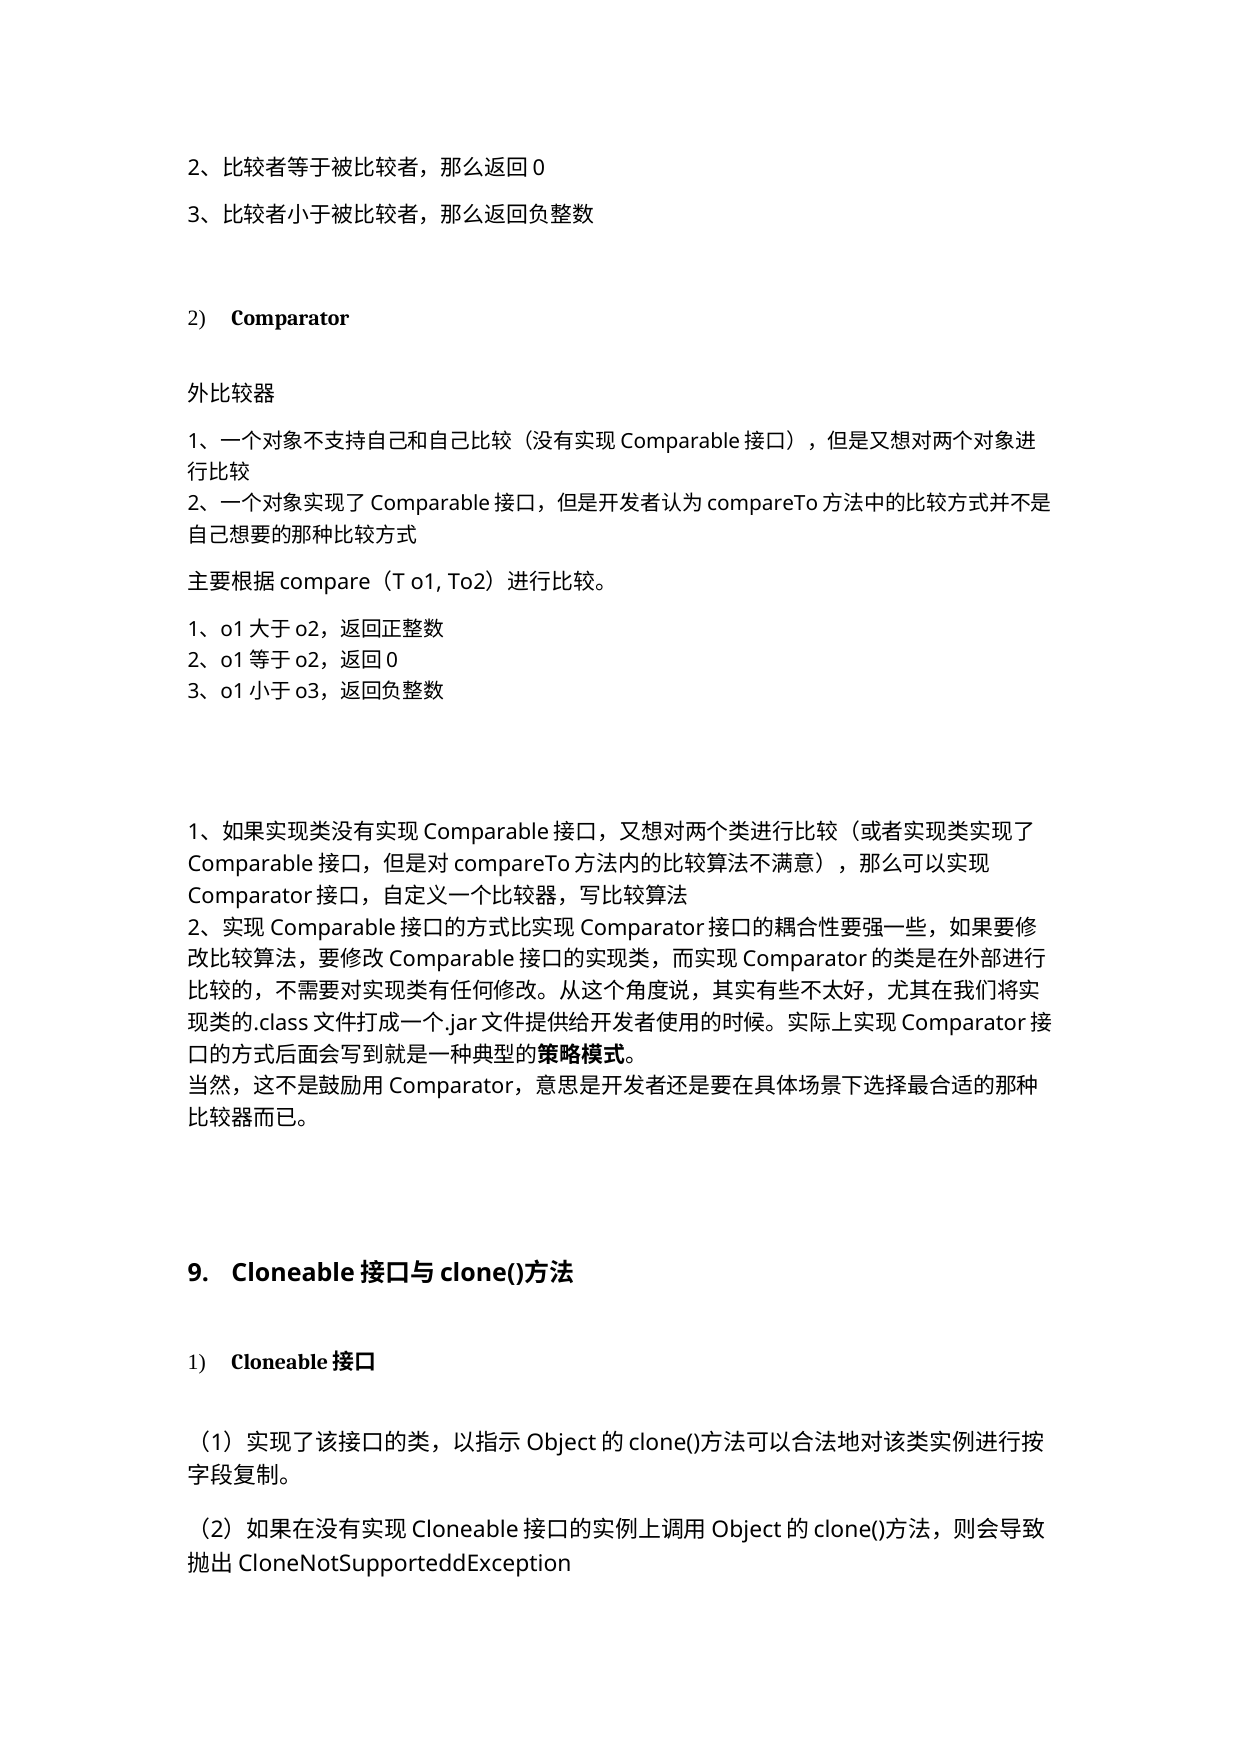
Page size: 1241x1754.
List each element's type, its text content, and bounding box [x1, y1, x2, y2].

text 3、比较者小于被比较者，那么返回负整数 [187, 197, 1053, 229]
text 1、一个对象不支持自己和自己比较（没有实现Comparable接口），但是又想对两个对象进行比较 [187, 423, 1053, 486]
text 2、比较者等于被比较者，那么返回0 [187, 150, 1053, 182]
subtitle Cloneable接口 [187, 1344, 1053, 1376]
subtitle Comparator [187, 305, 1053, 331]
text （1）实现了该接口的类，以指示Object的clone()方法可以合法地对该类实例进行按字段复制。 [187, 1424, 1053, 1491]
subtitle Cloneable接口与clone()方法 [187, 1252, 1053, 1289]
text 外比较器 [187, 376, 1053, 407]
text 3、o1小于o3，返回负整数 [187, 674, 1053, 705]
text 2、一个对象实现了Comparable接口，但是开发者认为compareTo方法中的比较方式并不是自己想要的那种比较方式 [187, 486, 1053, 548]
text 主要根据compare（T o1, To2）进行比较。 [187, 564, 1053, 596]
text 2、o1等于o2，返回0 [187, 642, 1053, 674]
text 1、如果实现类没有实现Comparable接口，又想对两个类进行比较（或者实现类实现了Comparable接口，但是对compareTo方法内的比较算法不满意），那么可以实现Comparator接口，自定义一个比较器，写比较算法 [187, 814, 1053, 909]
text 当然，这不是鼓励用Comparator，意思是开发者还是要在具体场景下选择最合适的那种比较器而已。 [187, 1068, 1053, 1132]
text （2）如果在没有实现Cloneable接口的实例上调用Object的clone()方法，则会导致抛出CloneNotSupporteddException [187, 1511, 1053, 1578]
text 1、o1大于o2，返回正整数 [187, 611, 1053, 642]
text 2、实现Comparable接口的方式比实现Comparator接口的耦合性要强一些，如果要修改比较算法，要修改Comparable接口的实现类，而实现Comparator的类是在外部进行比较的，不需要对实现类有任何修改。从这个角度说，其实有些不太好，尤其在我们将实现类的.class文件打成一个.jar文件提供给开发者使用的时候。实际上实现Comparator接口的方式后面会写到就是一种典型的策略模式。 [187, 909, 1053, 1068]
